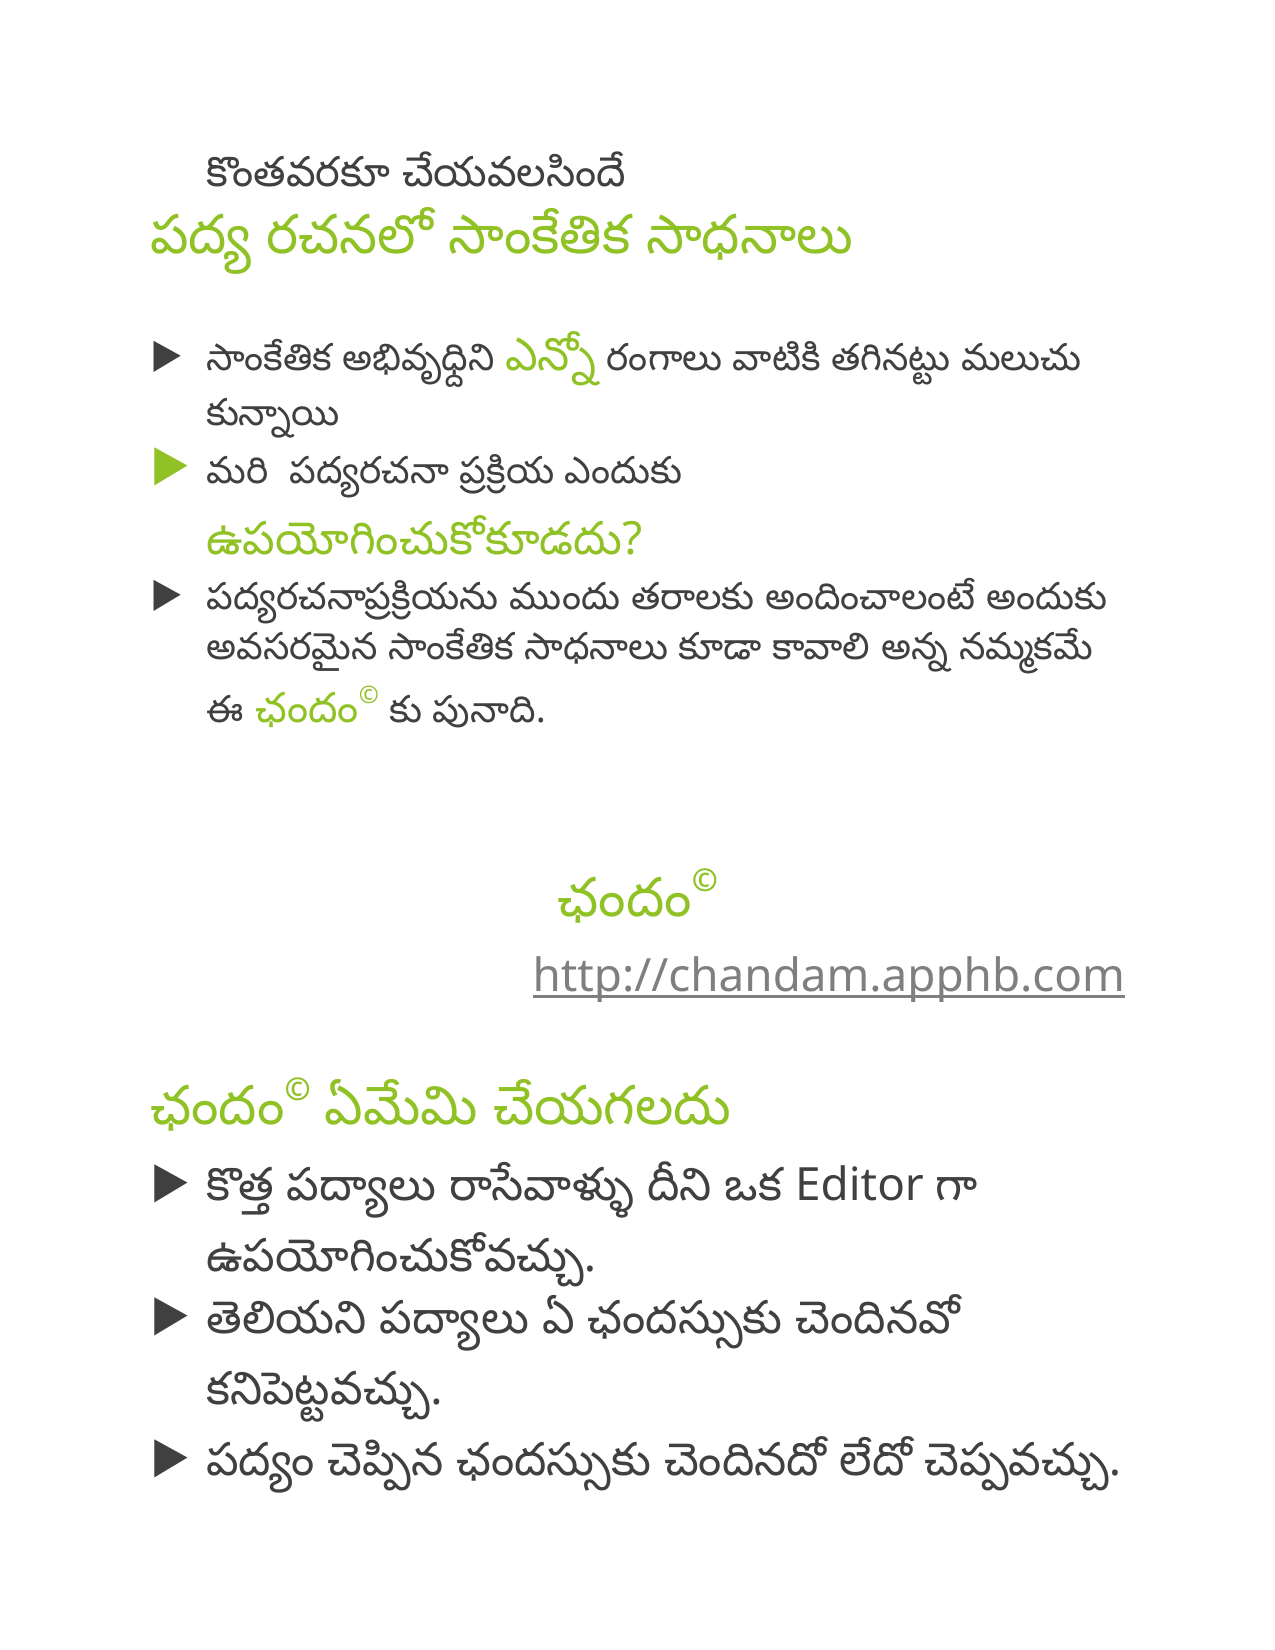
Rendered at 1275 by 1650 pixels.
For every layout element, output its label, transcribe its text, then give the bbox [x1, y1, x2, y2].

subtitle ఛందం© ఏమేమి చేయగలదు [150, 1067, 1125, 1151]
subtitle పద్య రచనలో సాంకేతిక సాధనాలు [150, 206, 1125, 279]
subtitle http://chandam.apphb.com [150, 942, 1125, 1004]
subtitle పద్యం చెప్పిన ఛందస్సుకు చెందినదో లేదో చెప్పవచ్చు. [150, 1426, 1125, 1497]
subtitle తెలియని పద్యాలు ఏ ఛందస్సుకు చెందినవో కనిపెట్టవచ్చు. [150, 1293, 1125, 1426]
subtitle పద్యరచనాప్రక్రియను ముందు తరాలకు అందించాలంటే అందుకు అవసరమైన సాంకేతిక సాధనాలు కూడా కావాలి అన్న నమ్మకమే ఈ ఛందం© కు పునాది. [150, 576, 1125, 743]
subtitle మరి పద్యరచనా ప్రక్రియ ఎందుకు ఉపయోగించుకోకూడదు? [150, 443, 1125, 576]
subtitle కొత్త పద్యాలు రాసేవాళ్ళు దీని ఒక Editor గా ఉపయోగించుకోవచ్చు. [150, 1151, 1125, 1293]
subtitle ఛందం© [150, 858, 1125, 942]
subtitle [150, 150, 1125, 206]
subtitle సాంకేతిక అభివృధ్దిని ఎన్నో రంగాలు వాటికి తగినట్టు మలుచు కున్నాయి [150, 331, 1125, 443]
